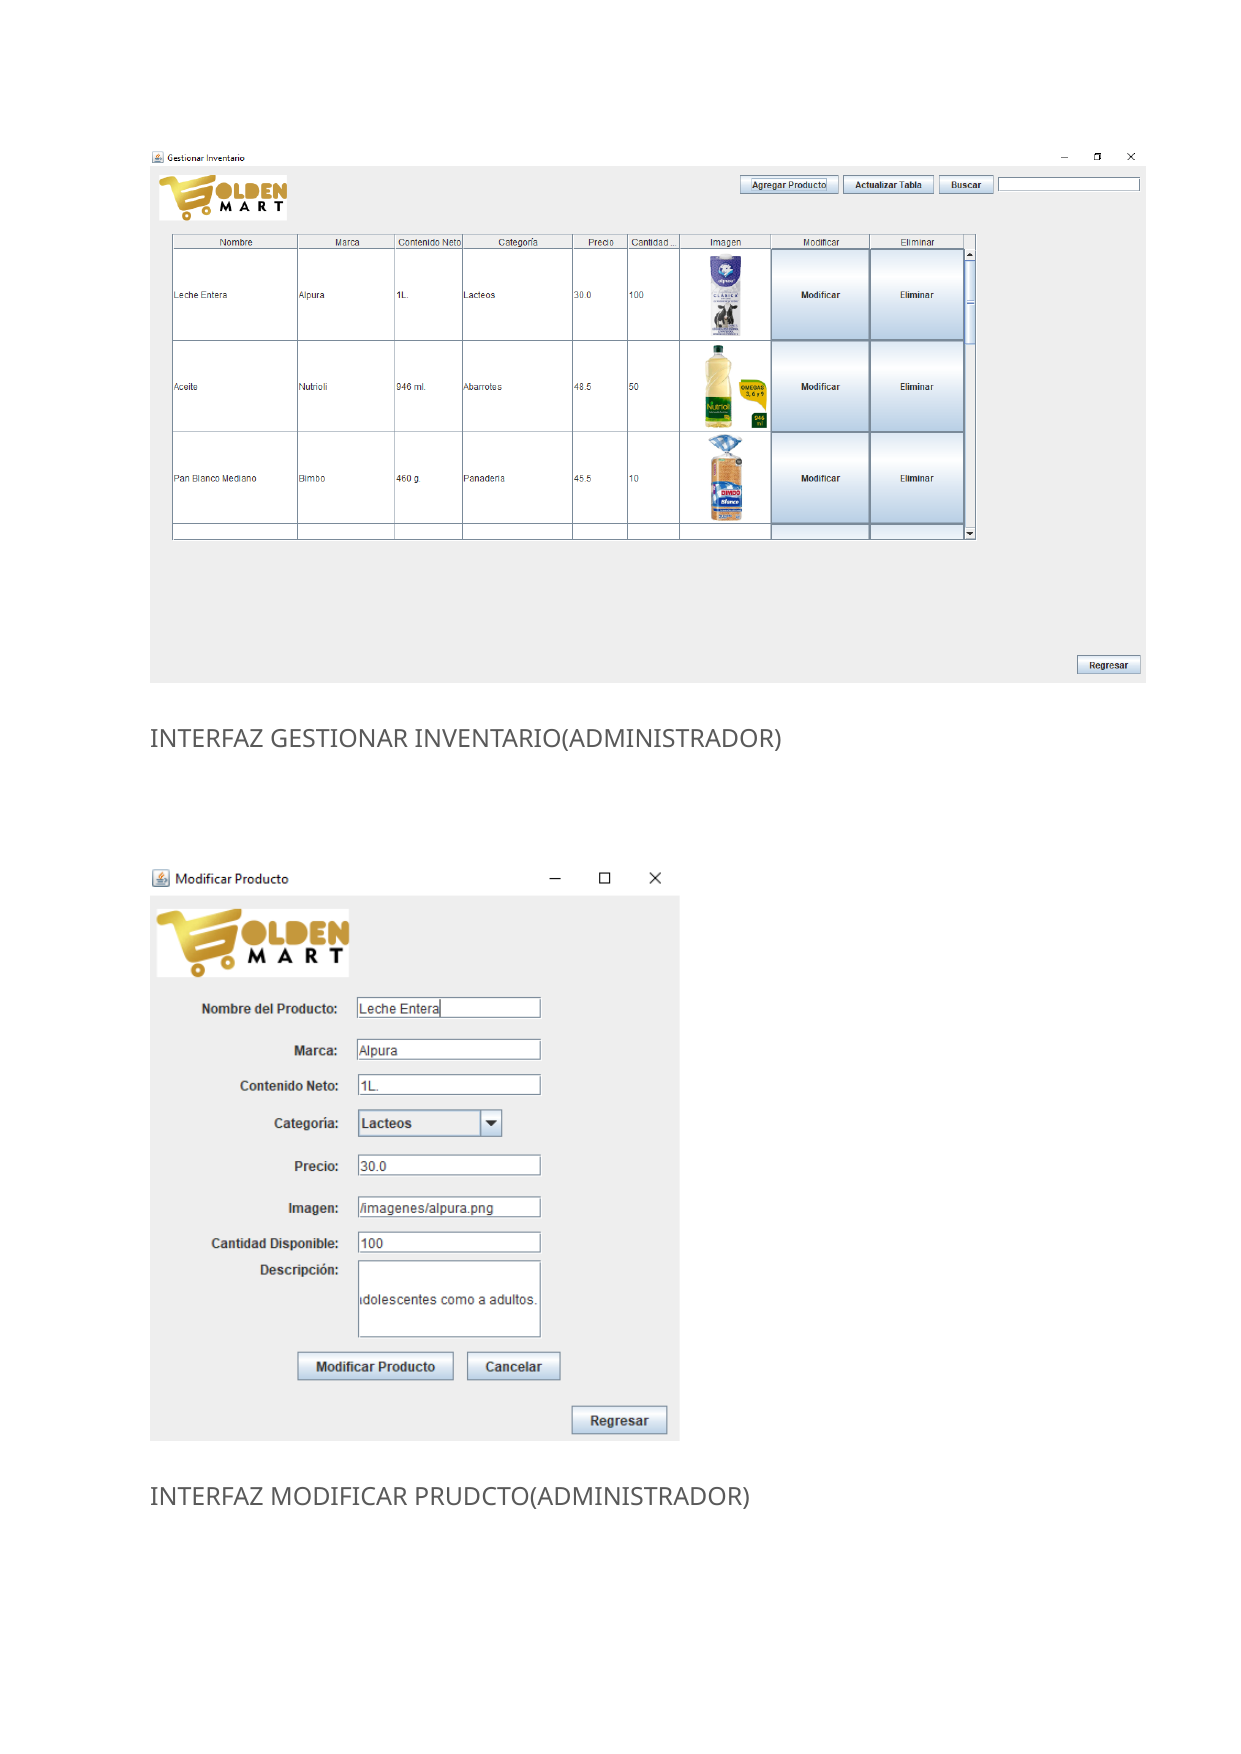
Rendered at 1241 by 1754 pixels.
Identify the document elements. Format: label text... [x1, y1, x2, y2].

text INTERFAZ GESTIONAR INVENTARIO(ADMINISTRADOR) [150, 720, 1015, 754]
picture [150, 863, 680, 1441]
text INTERFAZ MODIFICAR PRUDCTO(ADMINISTRADOR) [150, 1478, 1015, 1512]
picture [150, 150, 1146, 683]
